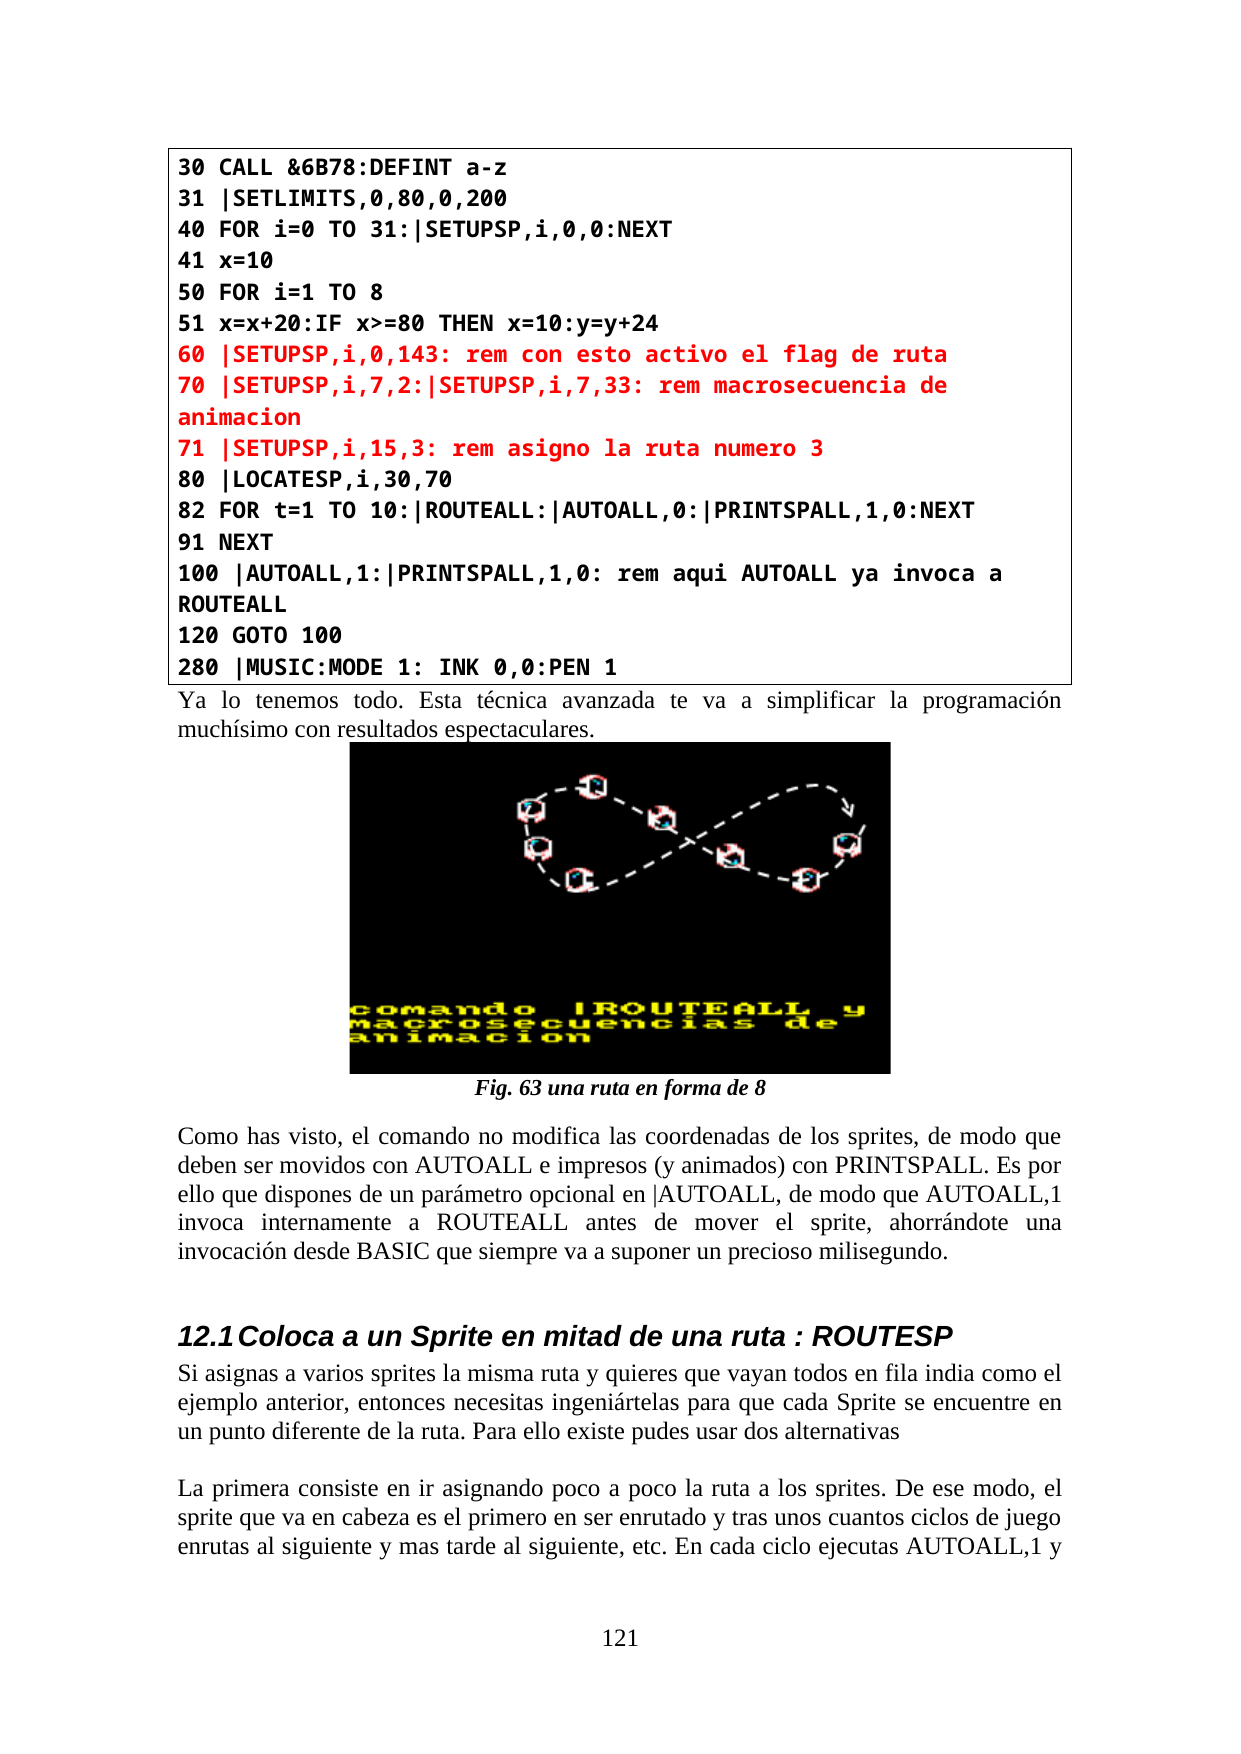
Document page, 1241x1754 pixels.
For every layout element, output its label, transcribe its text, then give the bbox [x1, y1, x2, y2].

text 71 |SETUPSP,i,15,3: rem asigno la ruta numero 3 [177, 432, 1063, 463]
picture [349, 742, 891, 1074]
text 60 |SETUPSP,i,0,143: rem con esto activo el flag de ruta [177, 338, 1063, 369]
text 41 x=10 [177, 244, 1063, 276]
subtitle Coloca a un Sprite en mitad de una ruta : ROUTESP [177, 1319, 1063, 1352]
text Ya lo tenemos todo. Esta técnica avanzada te va a simplificar la programación muchísimo con resultados espectaculares. [177, 685, 1063, 743]
text Como has visto, el comando no modifica las coordenadas de los sprites, de modo que deben ser movidos con AUTOALL e impresos (y animados) con PRINTSPALL. Es por ello que dispones de un parámetro opcional en |AUTOALL, de modo que AUTOALL,1 invoca internamente a ROUTEALL antes de mover el sprite, ahorrándote una invocación desde BASIC que siempre va a suponer un precioso milisegundo. [177, 1121, 1063, 1265]
text 31 |SETLIMITS,0,80,0,200 [177, 182, 1063, 213]
text 51 x=x+20:IF x>=80 THEN x=10:y=y+24 [177, 307, 1063, 338]
text 70 |SETUPSP,i,7,2:|SETUPSP,i,7,33: rem macrosecuencia de animacion [177, 369, 1063, 432]
text 280 |MUSIC:MODE 1: INK 0,0:PEN 1 [169, 648, 1071, 684]
text 82 FOR t=1 TO 10:|ROUTEALL:|AUTOALL,0:|PRINTSPALL,1,0:NEXT [177, 494, 1063, 526]
text 50 FOR i=1 TO 8 [177, 276, 1063, 307]
text Fig. 63 una ruta en forma de 8 [177, 1074, 1063, 1100]
text 91 NEXT [177, 526, 1063, 557]
text 30 CALL &6B78:DEFINT a-z [169, 149, 1071, 182]
text Si asignas a varios sprites la misma ruta y quieres que vayan todos en fila india como el ejemplo anterior, entonces necesitas ingeniártelas para que cada Sprite se encuentre en un punto diferente de la ruta. Para ello existe pudes usar dos alternativas [177, 1358, 1063, 1445]
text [177, 1473, 1063, 1560]
text 80 |LOCATESP,i,30,70 [177, 463, 1063, 494]
text 40 FOR i=0 TO 31:|SETUPSP,i,0,0:NEXT [177, 213, 1063, 244]
text 100 |AUTOALL,1:|PRINTSPALL,1,0: rem aqui AUTOALL ya invoca a ROUTEALL [177, 557, 1063, 619]
text 120 GOTO 100 [177, 619, 1063, 648]
